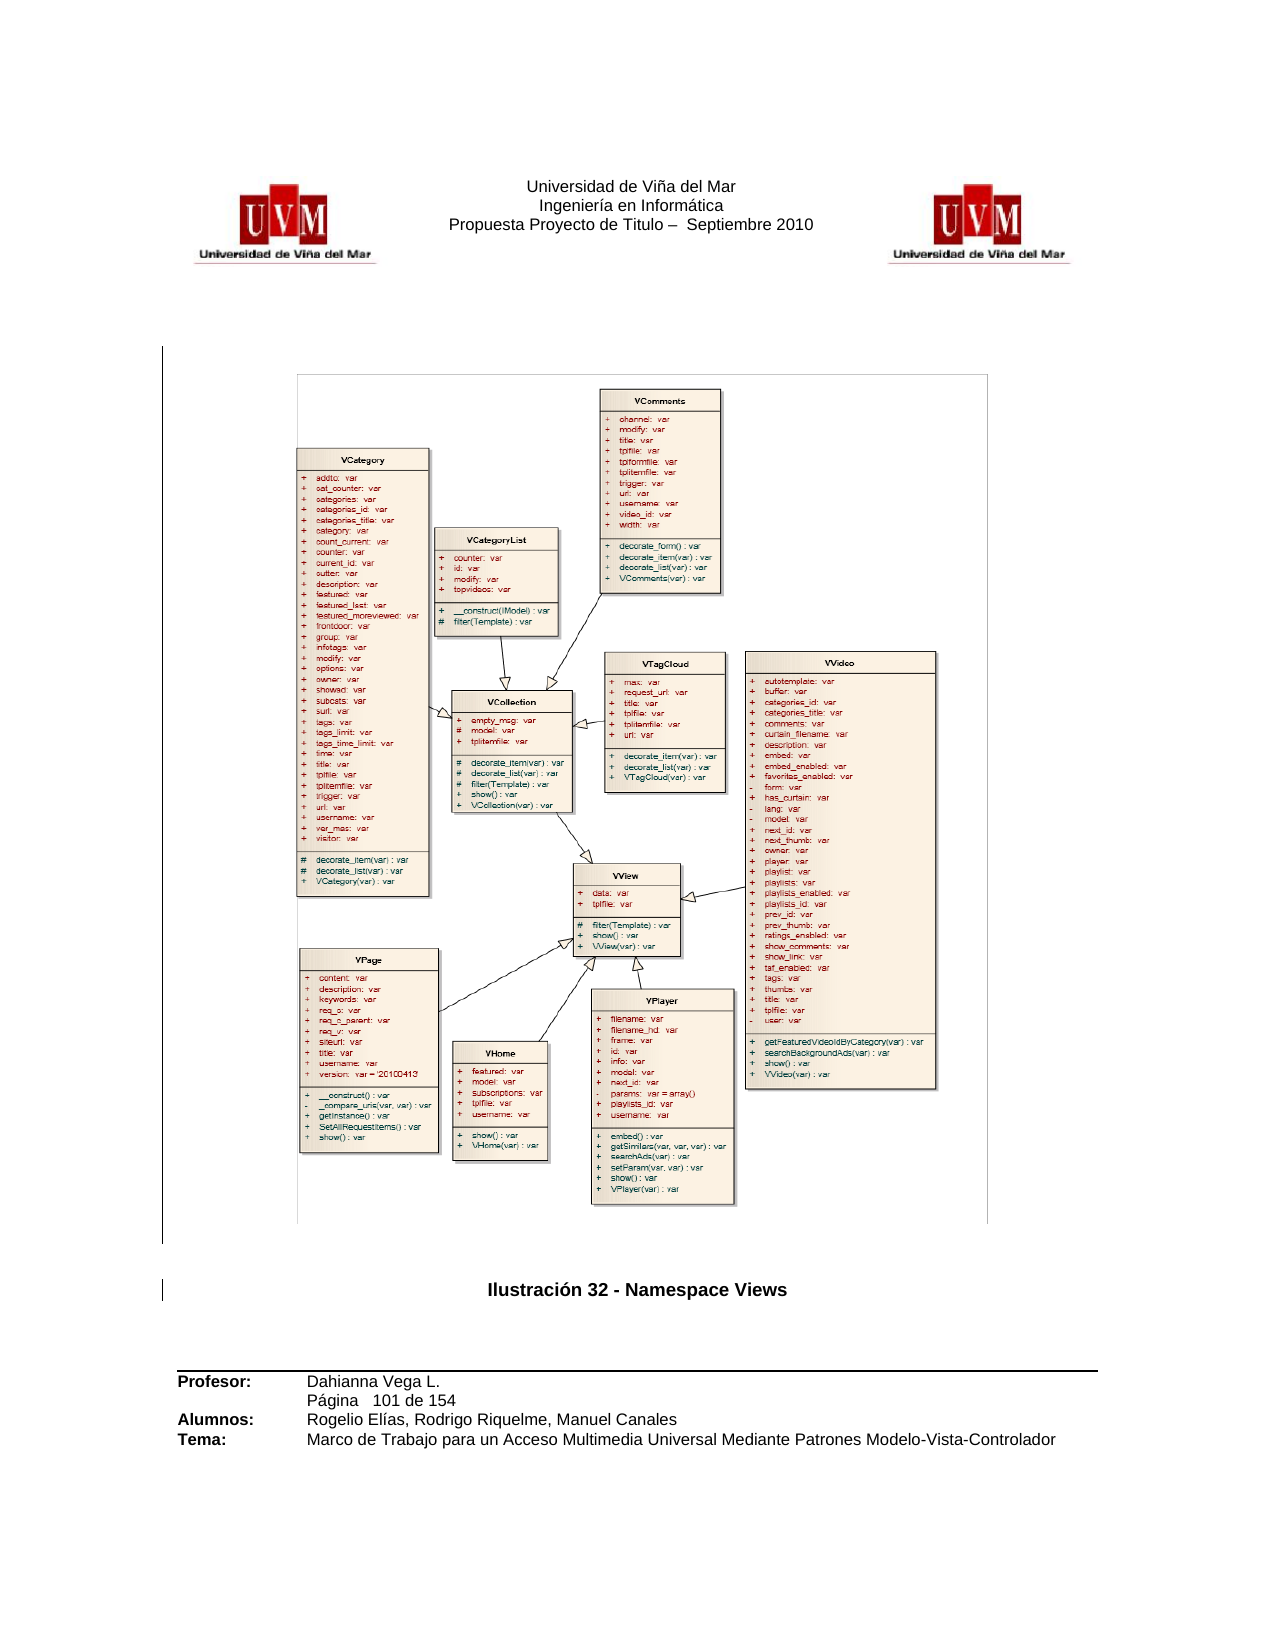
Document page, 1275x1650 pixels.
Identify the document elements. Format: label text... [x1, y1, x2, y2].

picture [871, 176, 1084, 267]
picture [177, 176, 390, 267]
picture [267, 346, 1008, 1244]
